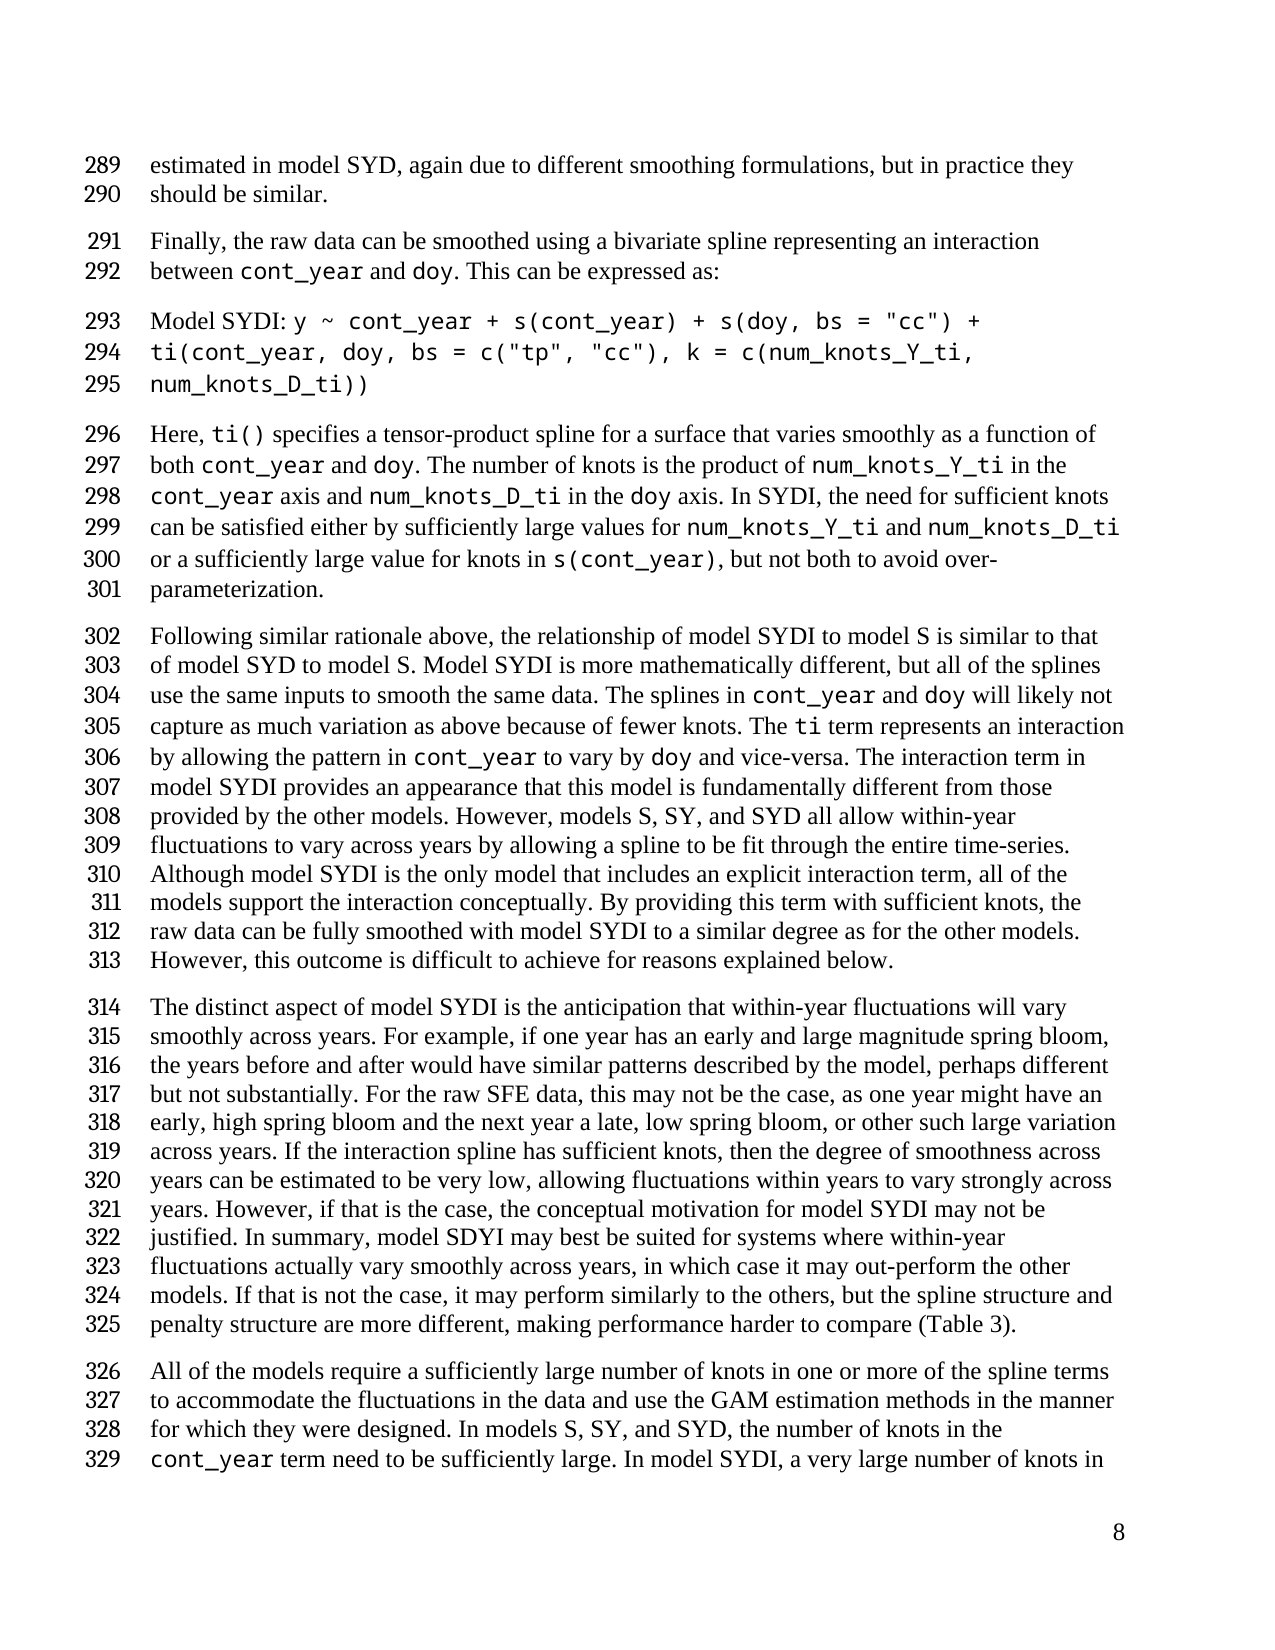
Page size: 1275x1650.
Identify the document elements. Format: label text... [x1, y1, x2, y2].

text The distinct aspect of model SYDI is the anticipation that within-year fluctuations will vary smoothly across years. For example, if one year has an early and large magnitude spring bloom, the years before and after would have similar patterns described by the model, perhaps different but not substantially. For the raw SFE data, this may not be the case, as one year might have an early, high spring bloom and the next year a late, low spring bloom, or other such large variation across years. If the interaction spline has sufficient knots, then the degree of smoothness across years can be estimated to be very low, allowing fluctuations within years to vary strongly across years. However, if that is the case, the conceptual motivation for model SYDI may not be justified. In summary, model SDYI may best be suited for systems where within-year fluctuations actually vary smoothly across years, in which case it may out-perform the other models. If that is not the case, it may perform similarly to the others, but the spline structure and penalty structure are more different, making performance harder to compare (Table 3). [150, 992, 1125, 1337]
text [150, 1356, 1125, 1474]
text Model SYDI: y ~ cont_year + s(cont_year) + s(doy, bs = "cc") + ti(cont_year, doy, bs = c("tp", "cc"), k = c(num_knots_Y_ti, num_knots_D_ti)) [150, 305, 1125, 399]
text Here, ti() specifies a tensor-product spline for a surface that varies smoothly as a function of both cont_year and doy. The number of knots is the product of num_knots_Y_ti in the cont_year axis and num_knots_D_ti in the doy axis. In SYDI, the need for sufficient knots can be satisfied either by sufficiently large values for num_knots_Y_ti and num_knots_D_ti or a sufficiently large value for knots in s(cont_year), but not both to avoid over-parameterization. [150, 417, 1125, 602]
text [150, 150, 1125, 207]
text Following similar rationale above, the relationship of model SYDI to model S is similar to that of model SYD to model S. Model SYDI is more mathematically different, but all of the splines use the same inputs to smooth the same data. The splines in cont_year and doy will likely not capture as much variation as above because of fewer knots. The ti term represents an interaction by allowing the pattern in cont_year to vary by doy and vice-versa. The interaction term in model SYDI provides an appearance that this model is fundamentally different from those provided by the other models. However, models S, SY, and SYD all allow within-year fluctuations to vary across years by allowing a spline to be fit through the entire time-series. Although model SYDI is the only model that includes an explicit interaction term, all of the models support the interaction conceptually. By providing this term with sufficient knots, the raw data can be fully smoothed with model SYDI to a similar degree as for the other models. However, this outcome is difficult to achieve for reasons explained below. [150, 621, 1125, 974]
text Finally, the raw data can be smoothed using a bivariate spline representing an interaction between cont_year and doy. This can be expressed as: [150, 226, 1125, 286]
